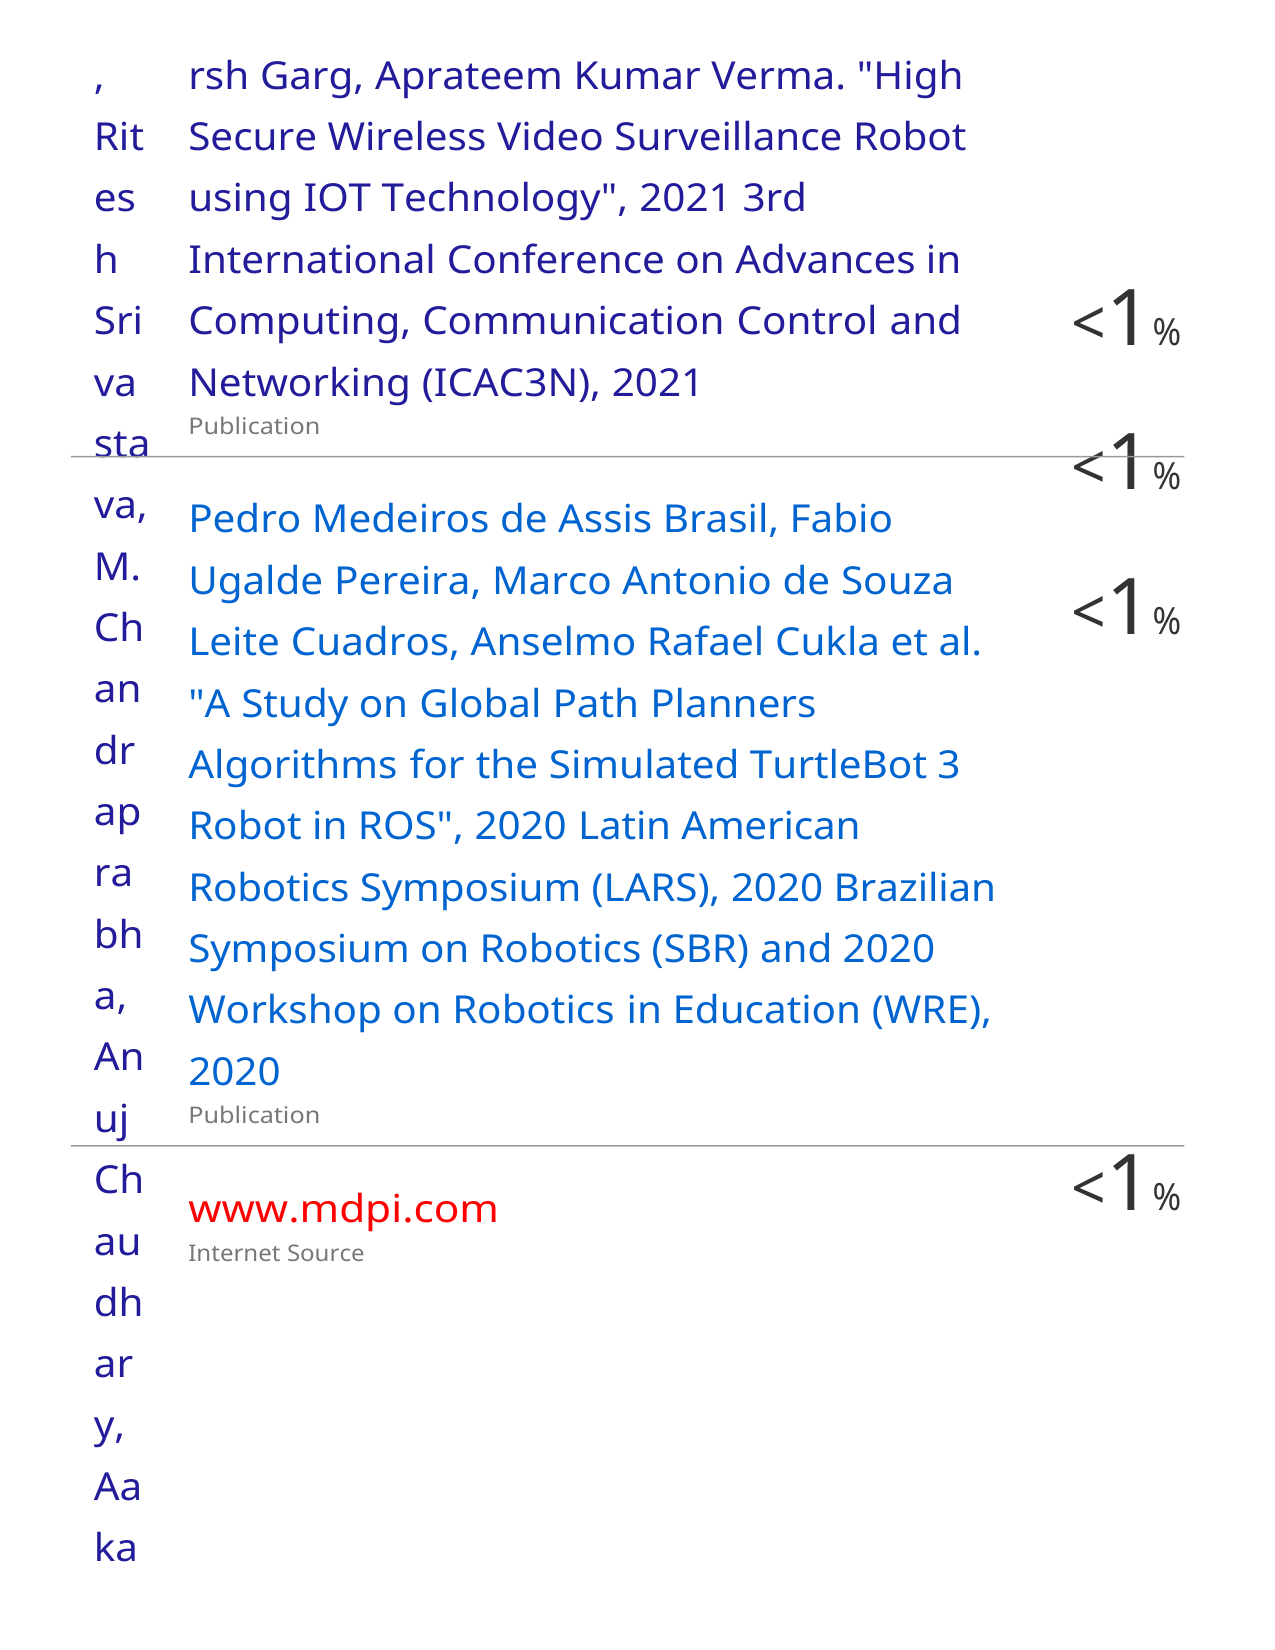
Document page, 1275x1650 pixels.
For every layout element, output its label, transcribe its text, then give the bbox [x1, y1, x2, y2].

text <1% [1071, 1127, 1196, 1233]
text Internet Source [188, 1237, 1021, 1268]
text www.mdpi.com [188, 1181, 1021, 1233]
text <1% [1071, 551, 1196, 657]
text Publication [188, 1105, 1021, 1128]
text Pedro Medeiros de Assis Brasil, Fabio Ugalde Pereira, Marco Antonio de Souza Leite Cuadros, Anselmo Rafael Cukla et al. "A Study on Global Path Planners Algorithms for the Simulated TurtleBot 3 Robot in ROS", 2020 Latin American Robotics Symposium (LARS), 2020 Brazilian Symposium on Robotics (SBR) and 2020 Workshop on Robotics in Education (WRE), 2020 [188, 492, 1017, 1096]
text <1% [1071, 406, 1196, 513]
text <1% [1071, 262, 1196, 368]
text Publication [188, 416, 1021, 439]
